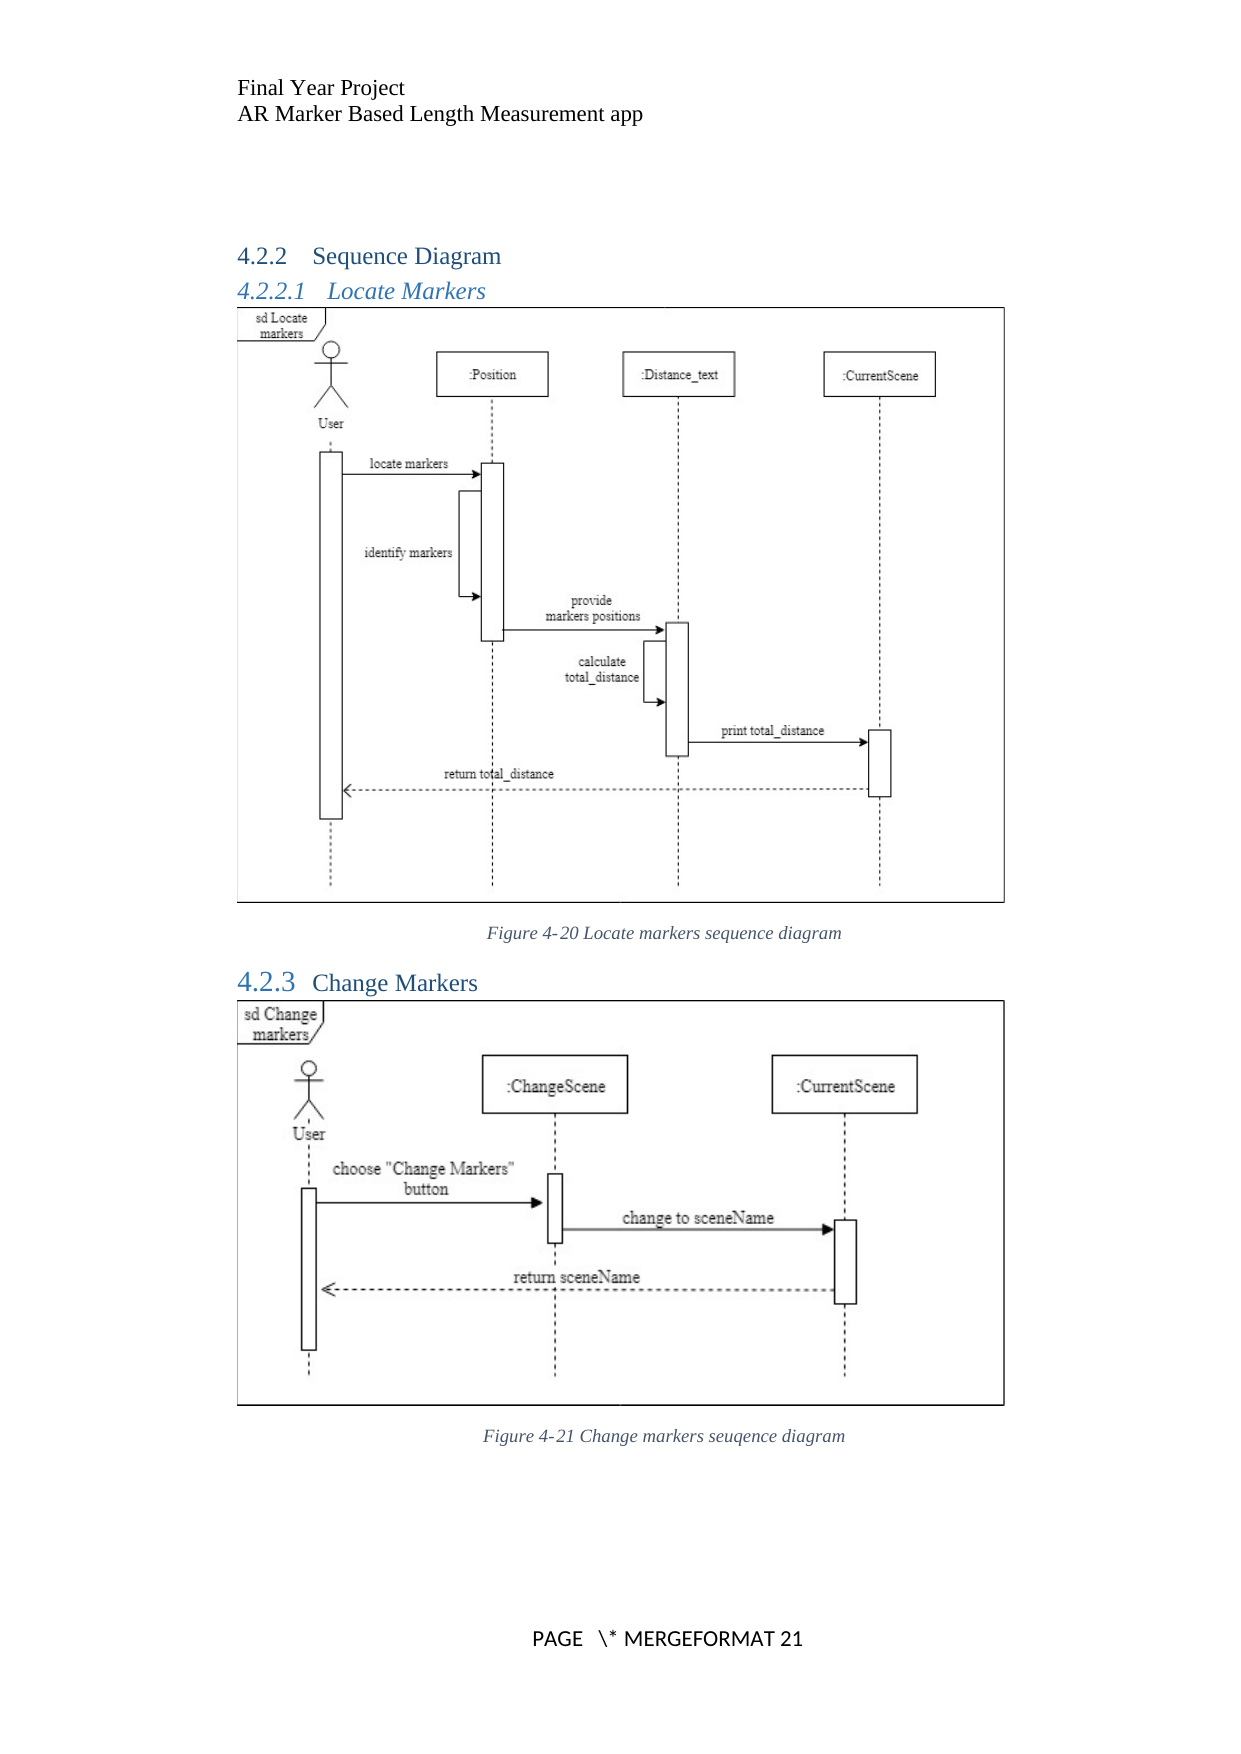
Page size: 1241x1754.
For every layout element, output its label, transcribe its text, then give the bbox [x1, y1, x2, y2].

picture [237, 1000, 1005, 1406]
subtitle Locate Markers [237, 276, 1093, 305]
subtitle Change Markers [237, 964, 1093, 997]
picture [237, 307, 1005, 903]
subtitle Sequence Diagram [237, 241, 1093, 270]
